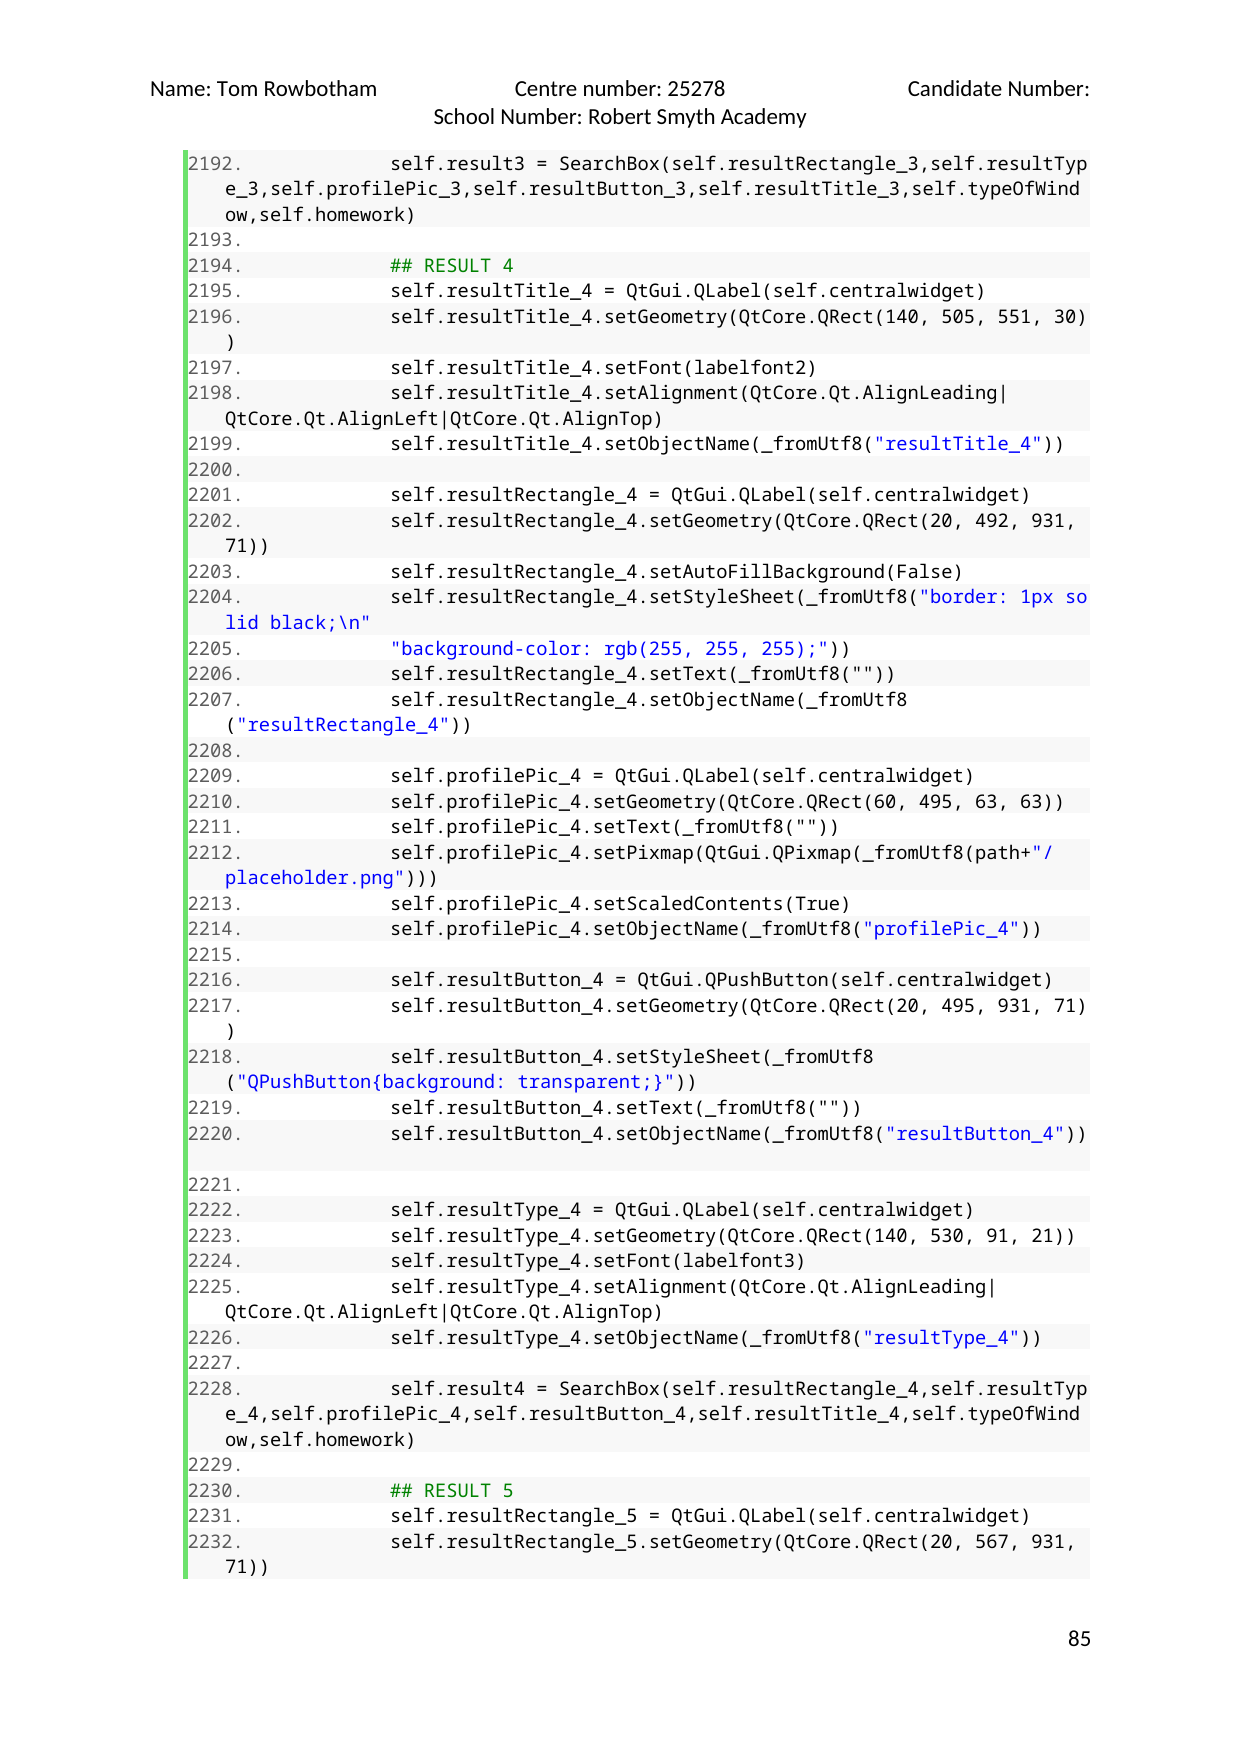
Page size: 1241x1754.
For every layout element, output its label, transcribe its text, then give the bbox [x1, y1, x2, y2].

list self.resultRectangle_4.setStyleSheet(_fromUtf8("border: 1px solid black;\n" [188, 584, 1090, 635]
list self.resultButton_4.setText(_fromUtf8("")) [188, 1094, 1090, 1120]
list self.profilePic_4.setGeometry(QtCore.QRect(60, 495, 63, 63)) [188, 788, 1090, 813]
list self.resultRectangle_4 = QtGui.QLabel(self.centralwidget) [188, 482, 1090, 507]
list self.resultType_4.setObjectName(_fromUtf8("resultType_4")) [188, 1324, 1090, 1349]
list self.resultRectangle_4.setAutoFillBackground(False) [188, 558, 1090, 584]
list self.result3 = SearchBox(self.resultRectangle_3,self.resultType_3,self.profilePic_3,self.resultButton_3,self.resultTitle_3,self.typeOfWindow,self.homework) [188, 150, 1090, 227]
list self.resultButton_4.setStyleSheet(_fromUtf8("QPushButton{background: transparent;}")) [188, 1043, 1090, 1094]
list self.resultRectangle_4.setText(_fromUtf8("")) [188, 660, 1090, 686]
list self.resultTitle_4.setAlignment(QtCore.Qt.AlignLeading|QtCore.Qt.AlignLeft|QtCore.Qt.AlignTop) [188, 380, 1090, 431]
list self.resultRectangle_4.setObjectName(_fromUtf8("resultRectangle_4")) [188, 686, 1090, 737]
list self.resultButton_4.setGeometry(QtCore.QRect(20, 495, 931, 71)) [188, 992, 1090, 1043]
list self.profilePic_4.setText(_fromUtf8("")) [188, 813, 1090, 839]
list self.resultTitle_4 = QtGui.QLabel(self.centralwidget) [188, 278, 1090, 303]
list self.resultType_4.setFont(labelfont3) [188, 1247, 1090, 1273]
list self.profilePic_4.setScaledContents(True) [188, 890, 1090, 916]
list ## RESULT 4 [188, 252, 1090, 278]
list self.resultButton_4 = QtGui.QPushButton(self.centralwidget) [188, 967, 1090, 992]
list self.resultRectangle_4.setGeometry(QtCore.QRect(20, 492, 931, 71)) [188, 507, 1090, 558]
list ## RESULT 5 [188, 1477, 1090, 1503]
list self.profilePic_4 = QtGui.QLabel(self.centralwidget) [188, 762, 1090, 788]
list self.resultButton_4.setObjectName(_fromUtf8("resultButton_4")) [188, 1120, 1090, 1171]
list self.resultTitle_4.setGeometry(QtCore.QRect(140, 505, 551, 30)) [188, 303, 1090, 354]
list self.resultTitle_4.setFont(labelfont2) [188, 354, 1090, 380]
list self.resultType_4 = QtGui.QLabel(self.centralwidget) [188, 1196, 1090, 1222]
list "background-color: rgb(255, 255, 255);")) [188, 635, 1090, 660]
list self.resultType_4.setGeometry(QtCore.QRect(140, 530, 91, 21)) [188, 1222, 1090, 1247]
list self.resultType_4.setAlignment(QtCore.Qt.AlignLeading|QtCore.Qt.AlignLeft|QtCore.Qt.AlignTop) [188, 1273, 1090, 1324]
list self.resultRectangle_5.setGeometry(QtCore.QRect(20, 567, 931, 71)) [188, 1528, 1090, 1579]
list self.profilePic_4.setObjectName(_fromUtf8("profilePic_4")) [188, 916, 1090, 941]
list self.resultRectangle_5 = QtGui.QLabel(self.centralwidget) [188, 1503, 1090, 1528]
list self.resultTitle_4.setObjectName(_fromUtf8("resultTitle_4")) [188, 431, 1090, 456]
list self.result4 = SearchBox(self.resultRectangle_4,self.resultType_4,self.profilePic_4,self.resultButton_4,self.resultTitle_4,self.typeOfWindow,self.homework) [188, 1375, 1090, 1452]
list self.profilePic_4.setPixmap(QtGui.QPixmap(_fromUtf8(path+"/placeholder.png"))) [188, 839, 1090, 890]
